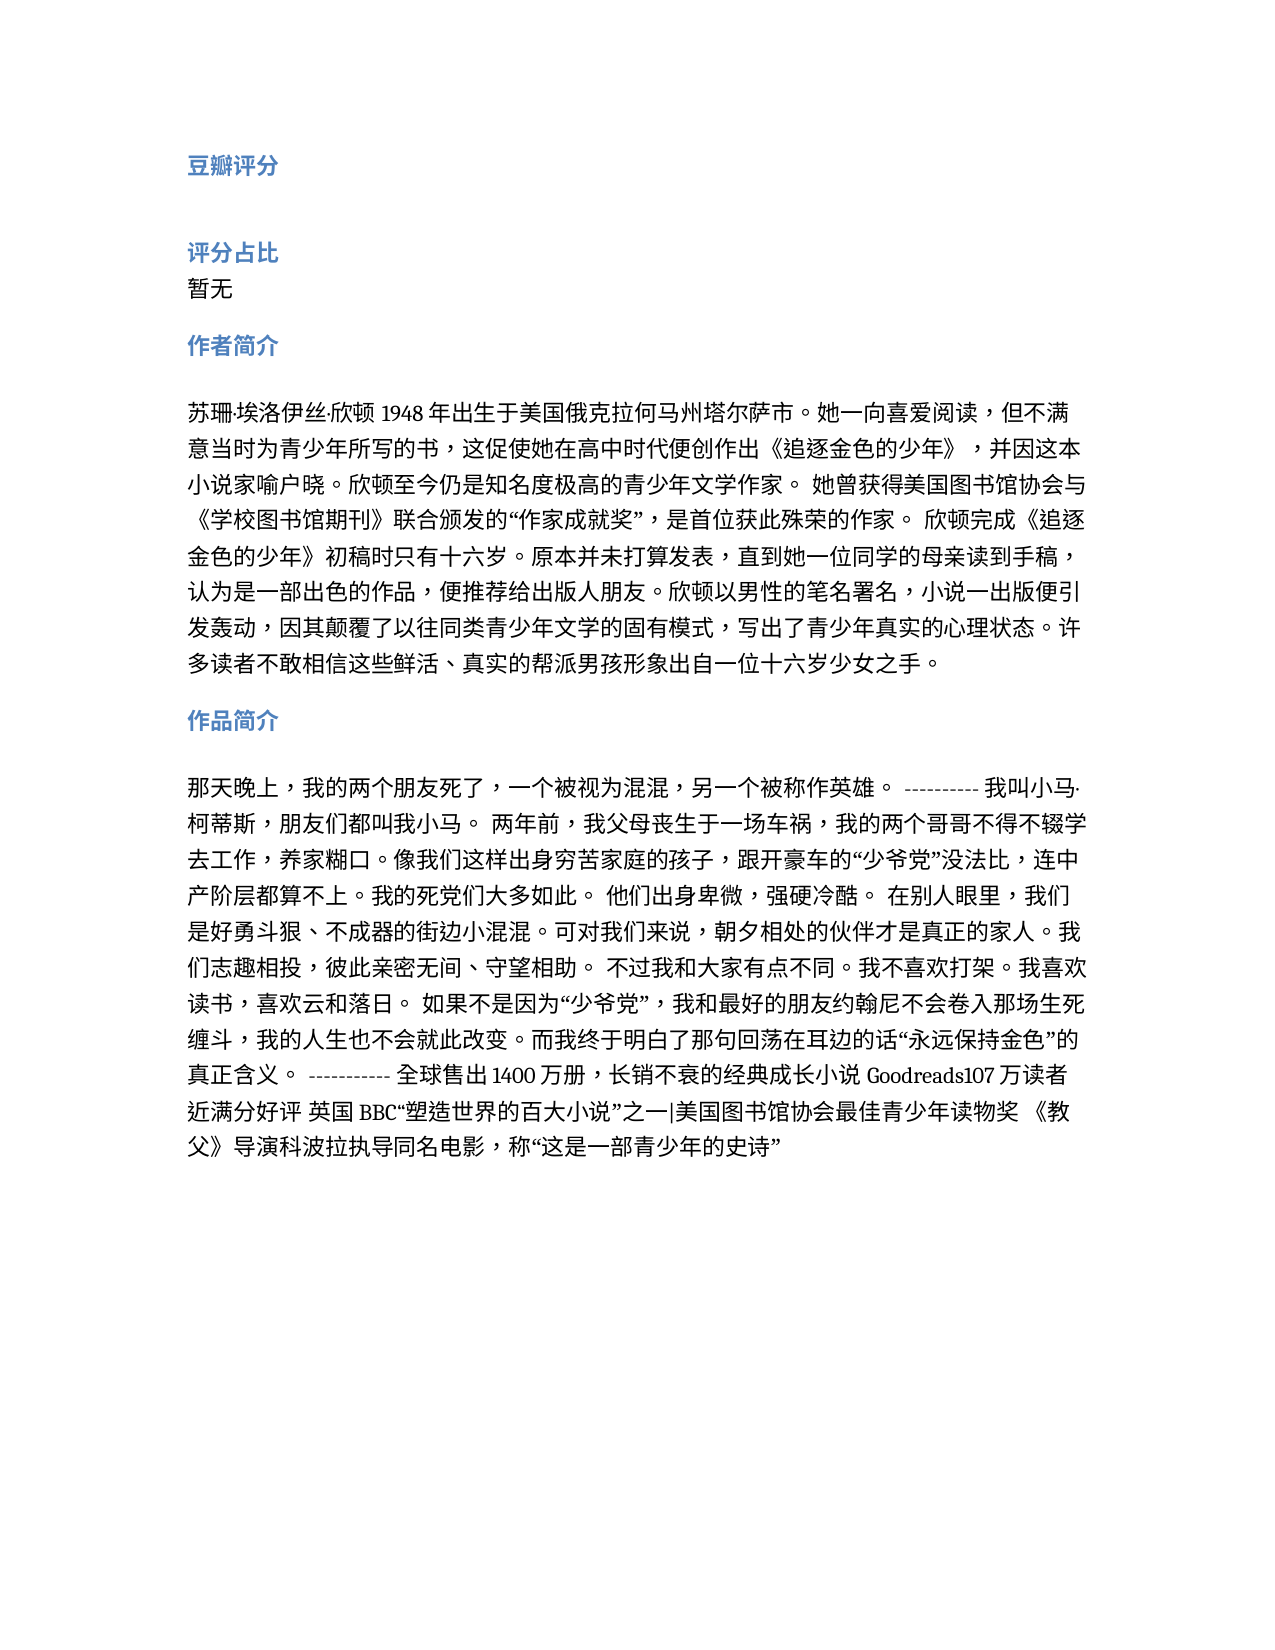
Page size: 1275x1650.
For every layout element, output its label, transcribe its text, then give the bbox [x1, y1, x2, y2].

subtitle 评分占比 [187, 237, 1087, 268]
subtitle 豆瓣评分 [187, 150, 1087, 181]
subtitle 作品简介 [187, 705, 1087, 736]
subtitle 作者简介 [187, 330, 1087, 361]
text 暂无 [187, 273, 1087, 304]
text 那天晚上，我的两个朋友死了，一个被视为混混，另一个被称作英雄。 ---------- 我叫小马·柯蒂斯，朋友们都叫我小马。 两年前，我父母丧生于一场车祸，我的两个哥哥不得不辍学去工作，养家糊口。像我们这样出身穷苦家庭的孩子，跟开豪车的“少爷党”没法比，连中产阶层都算不上。我的死党们大多如此。 他们出身卑微，强硬冷酷。 在别人眼里，我们是好勇斗狠、不成器的街边小混混。可对我们来说，朝夕相处的伙伴才是真正的家人。我们志趣相投，彼此亲密无间、守望相助。 不过我和大家有点不同。我不喜欢打架。我喜欢读书，喜欢云和落日。 如果不是因为“少爷党”，我和最好的朋友约翰尼不会卷入那场生死缠斗，我的人生也不会就此改变。而我终于明白了那句回荡在耳边的话“永远保持金色”的真正含义。 ----------- 全球售出1400万册，长销不衰的经典成长小说 Goodreads107万读者近满分好评 英国BBC“塑造世界的百大小说”之一|美国图书馆协会最佳青少年读物奖 《教父》导演科波拉执导同名电影，称“这是一部青少年的史诗” [187, 741, 1087, 1163]
text 苏珊·埃洛伊丝·欣顿 1948年出生于美国俄克拉何马州塔尔萨市。她一向喜爱阅读，但不满意当时为青少年所写的书，这促使她在高中时代便创作出《追逐金色的少年》，并因这本小说家喻户晓。欣顿至今仍是知名度极高的青少年文学作家。 她曾获得美国图书馆协会与《学校图书馆期刊》联合颁发的“作家成就奖”，是首位获此殊荣的作家。 欣顿完成《追逐金色的少年》初稿时只有十六岁。原本并未打算发表，直到她一位同学的母亲读到手稿，认为是一部出色的作品，便推荐给出版人朋友。欣顿以男性的笔名署名，小说一出版便引发轰动，因其颠覆了以往同类青少年文学的固有模式，写出了青少年真实的心理状态。许多读者不敢相信这些鲜活、真实的帮派男孩形象出自一位十六岁少女之手。 [187, 366, 1087, 679]
